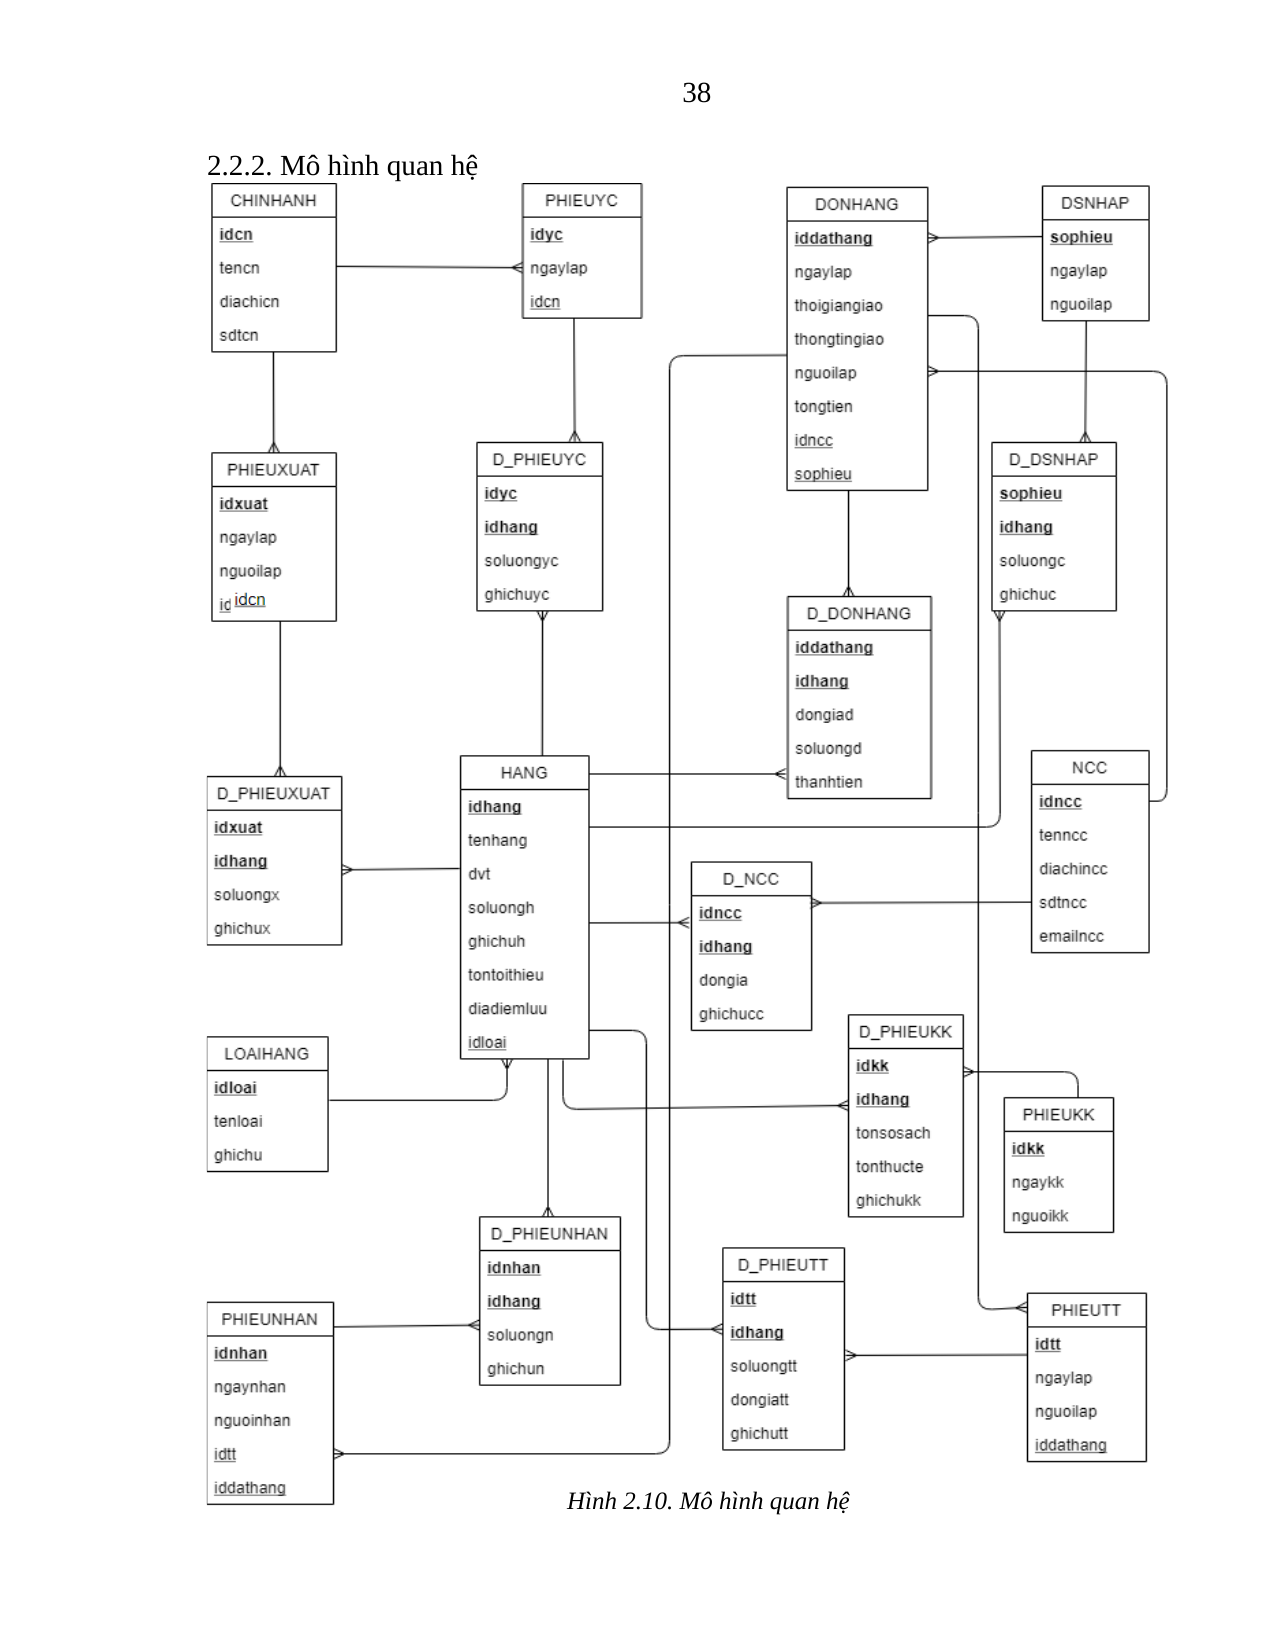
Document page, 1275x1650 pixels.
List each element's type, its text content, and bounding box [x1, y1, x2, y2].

picture [682, 1495, 687, 1509]
subtitle 2.2.2. Mô hình quan hệ [207, 148, 1186, 181]
picture [206, 183, 1180, 1509]
picture [571, 1501, 580, 1509]
picture [703, 1498, 710, 1508]
